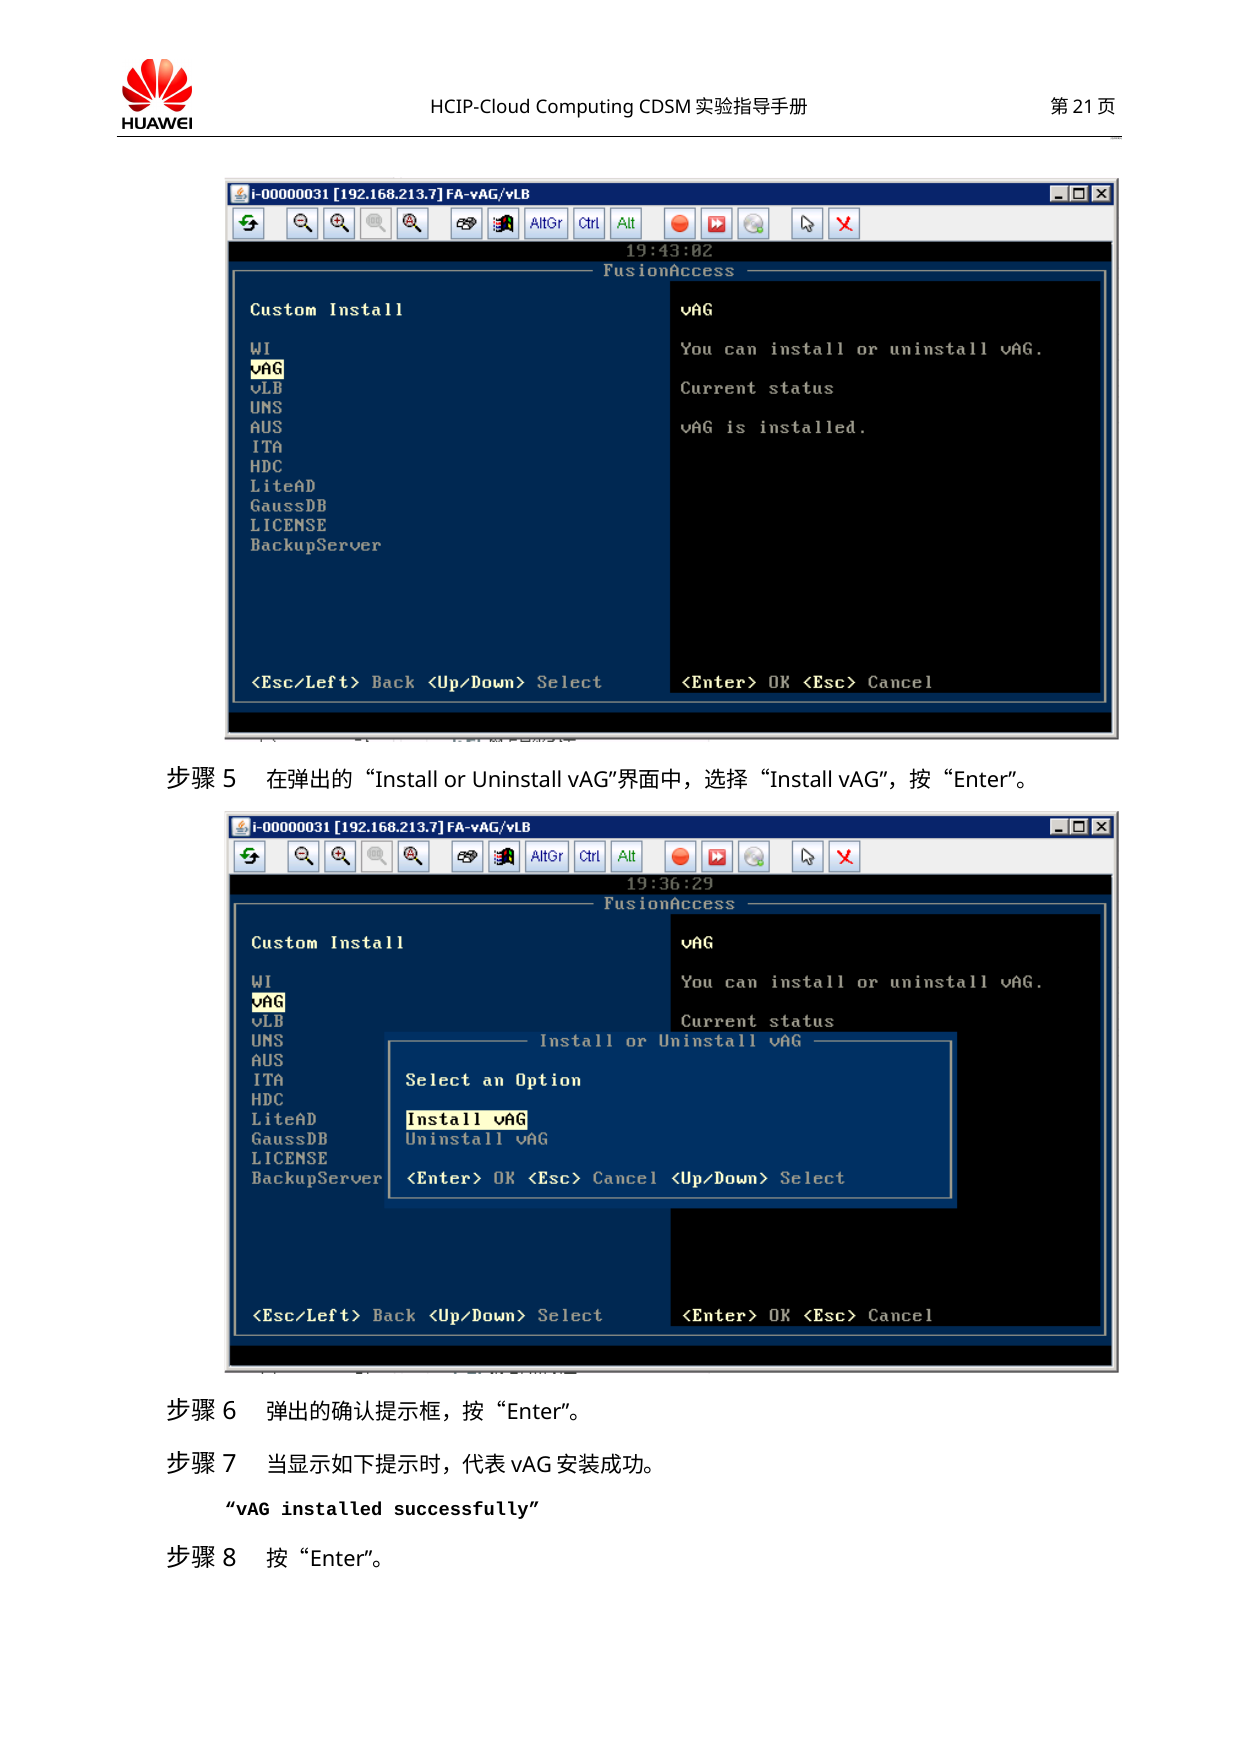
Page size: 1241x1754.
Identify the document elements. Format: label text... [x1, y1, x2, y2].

text 按“Enter”。 [236, 1538, 1122, 1574]
text “vAG installed successfully” [224, 1496, 1122, 1521]
text 当显示如下提示时，代表vAG安装成功。 [236, 1443, 1122, 1479]
text 在弹出的“Install or Uninstall vAG”界面中，选择“Install vAG”，按“Enter”。 [236, 758, 1122, 794]
picture [122, 59, 192, 129]
picture [224, 177, 1120, 742]
picture [224, 811, 1120, 1374]
text 弹出的确认提示框，按“Enter”。 [236, 1390, 1122, 1426]
